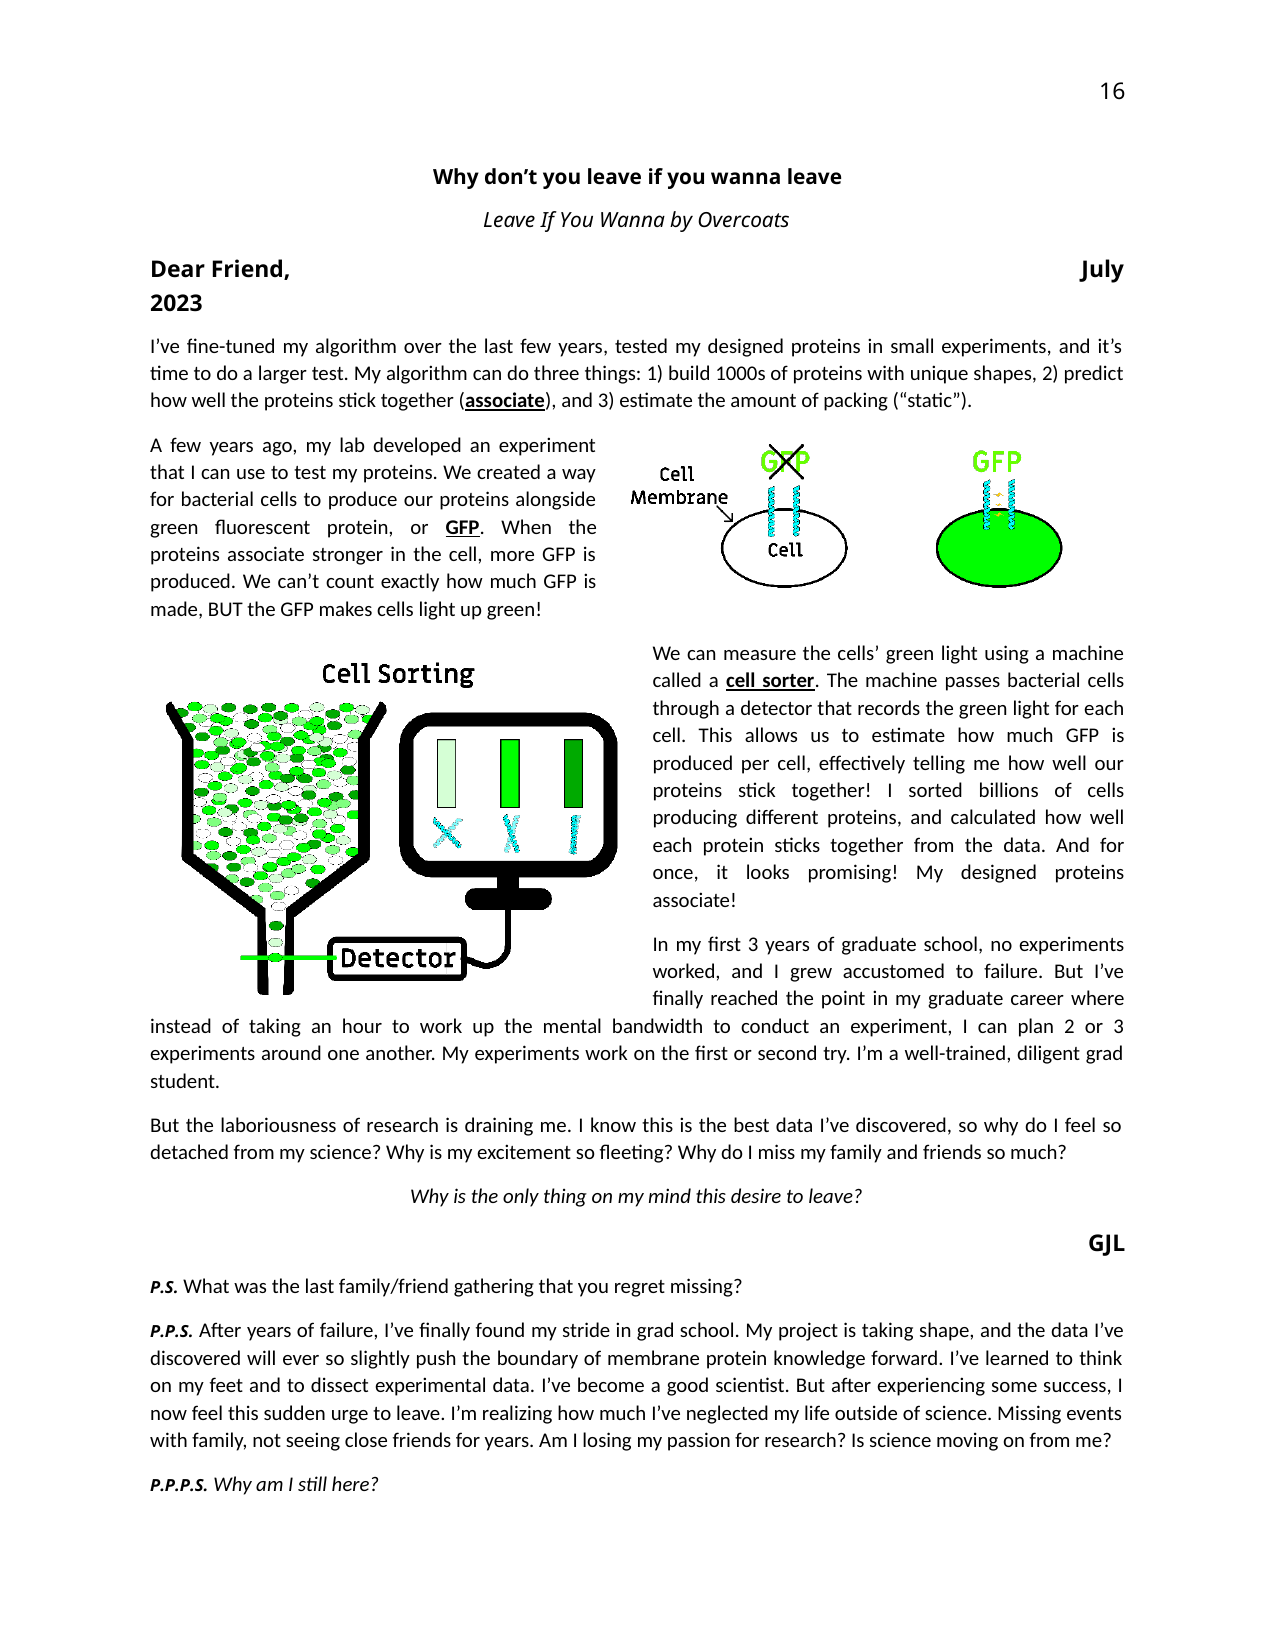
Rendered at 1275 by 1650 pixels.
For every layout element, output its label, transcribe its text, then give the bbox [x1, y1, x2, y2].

text GJL [150, 1227, 1125, 1259]
picture [615, 433, 1125, 613]
text But the laboriousness of research is draining me. I know this is the best data I’ve discovered, so why do I feel so detached from my science? Why is my excitement so fleeting? Why do I miss my family and friends so much? [150, 1112, 1125, 1165]
text Dear Friend, July 2023 [150, 253, 1125, 318]
text P.P.P.S. Why am I still here? [150, 1471, 1125, 1497]
text In my first 3 years of graduate school, no experiments worked, and I grew accustomed to failure. But I’ve finally reached the point in my graduate career where instead of taking an hour to work up the mental bandwidth to conduct an experiment, I can plan 2 or 3 experiments around one another. My experiments work on the first or second try. I’m a well-trained, diligent grad student. [150, 931, 1125, 1093]
text P.P.S. After years of failure, I’ve finally found my stride in grad school. My project is taking shape, and the data I’ve discovered will ever so slightly push the boundary of membrane protein knowledge forward. I’ve learned to think on my feet and to dissect experimental data. I’ve become a good scientist. But after experiencing some success, I now feel this sudden urge to leave. I’m realizing how much I’ve neglected my life outside of science. Missing events with family, not seeing close friends for years. Am I losing my passion for research? Is science moving on from me? [150, 1318, 1125, 1453]
text P.S. What was the last family/friend gathering that you regret missing? [150, 1274, 1125, 1299]
text Leave If You Wanna by Overcoats [150, 206, 1125, 234]
text I’ve fine-tuned my algorithm over the last few years, tested my designed proteins in small experiments, and it’s time to do a larger test. My algorithm can do three things: 1) build 1000s of proteins with unique shapes, 2) predict how well the proteins stick together (associate), and 3) estimate the amount of packing (“static”). [150, 333, 1125, 413]
text We can measure the cells’ green light using a machine called a cell sorter. The machine passes bacterial cells through a detector that records the green light for each cell. This allows us to estimate how much GFP is produced per cell, effectively telling me how well our proteins stick together! I sorted billions of cells producing different proteins, and calculated how well each protein sticks together from the data. And for once, it looks promising! My designed proteins associate! [150, 640, 1125, 912]
text Why don’t you leave if you wanna leave [150, 162, 1125, 191]
picture [150, 646, 634, 1008]
text Why is the only thing on my mind this desire to leave? [150, 1183, 1125, 1209]
